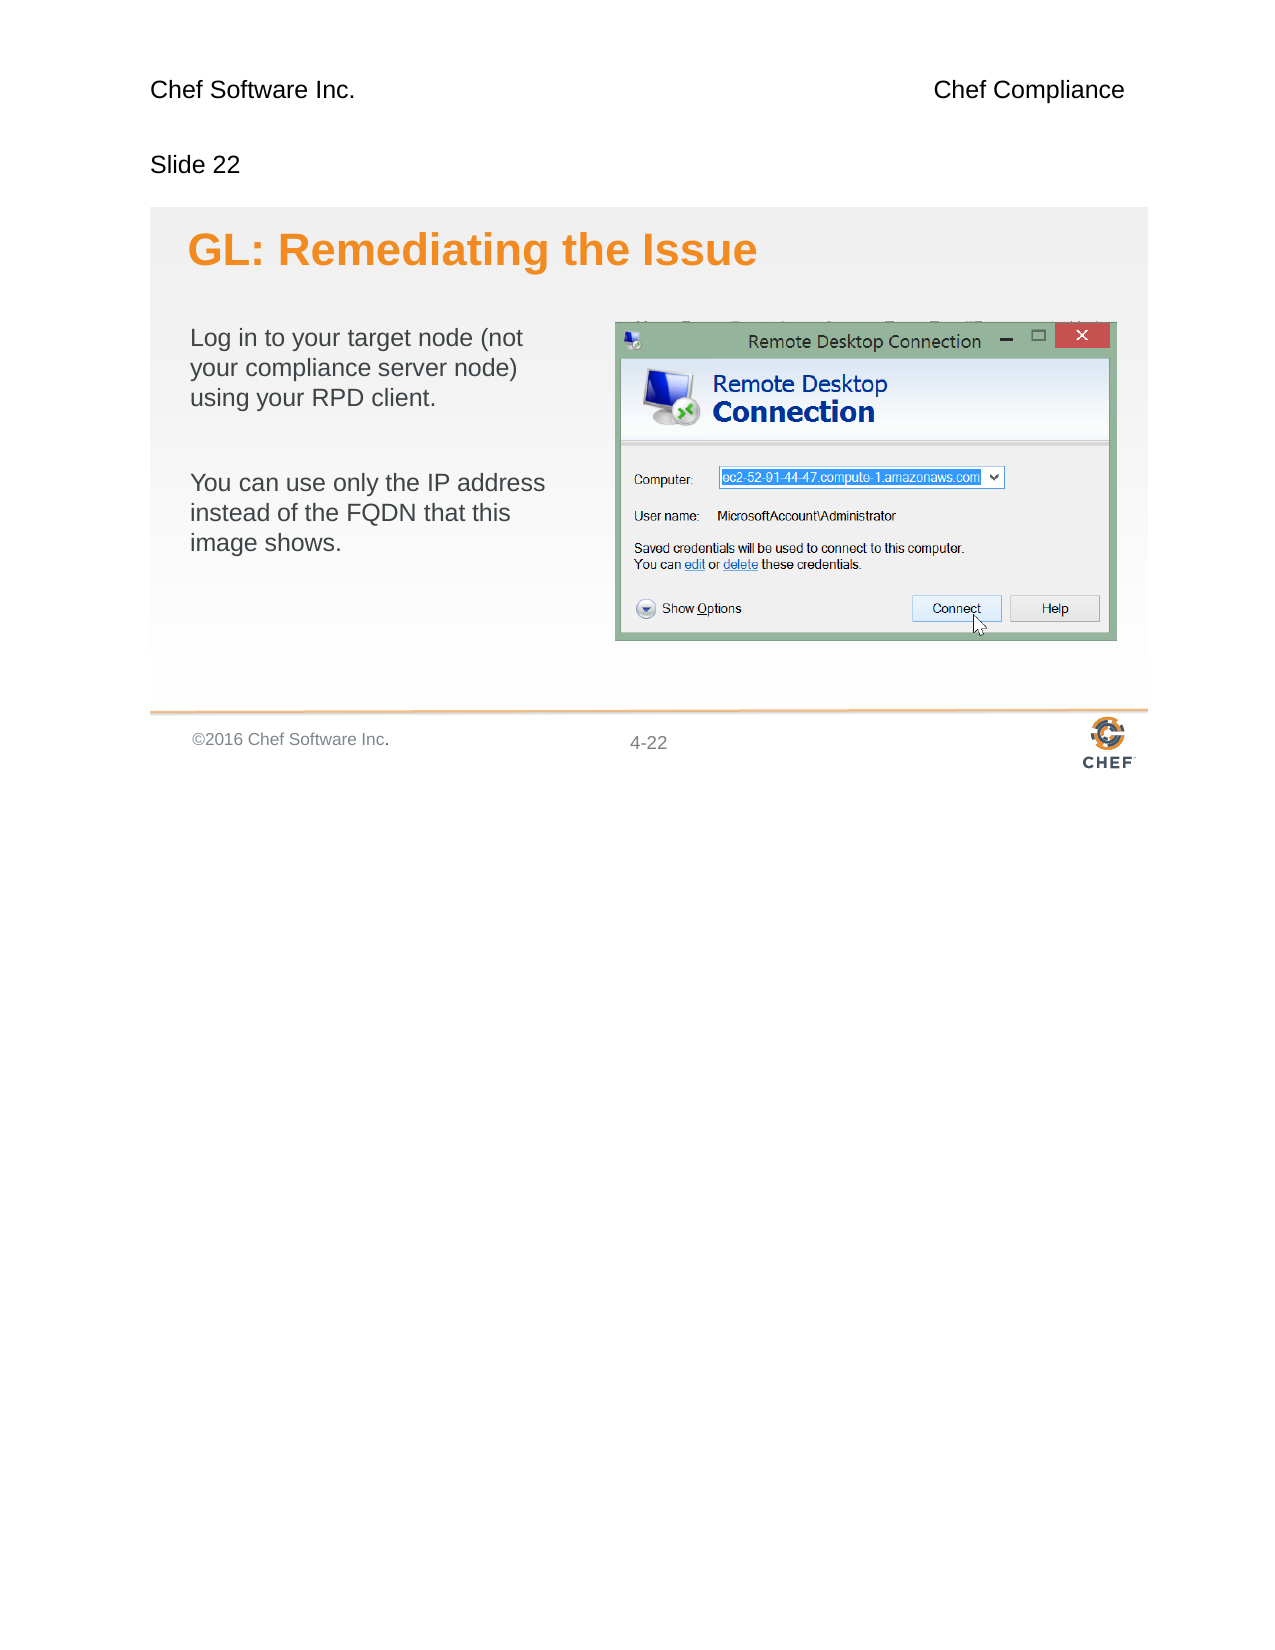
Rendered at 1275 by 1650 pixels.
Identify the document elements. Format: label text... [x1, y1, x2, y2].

text Slide 22 [150, 150, 1125, 179]
